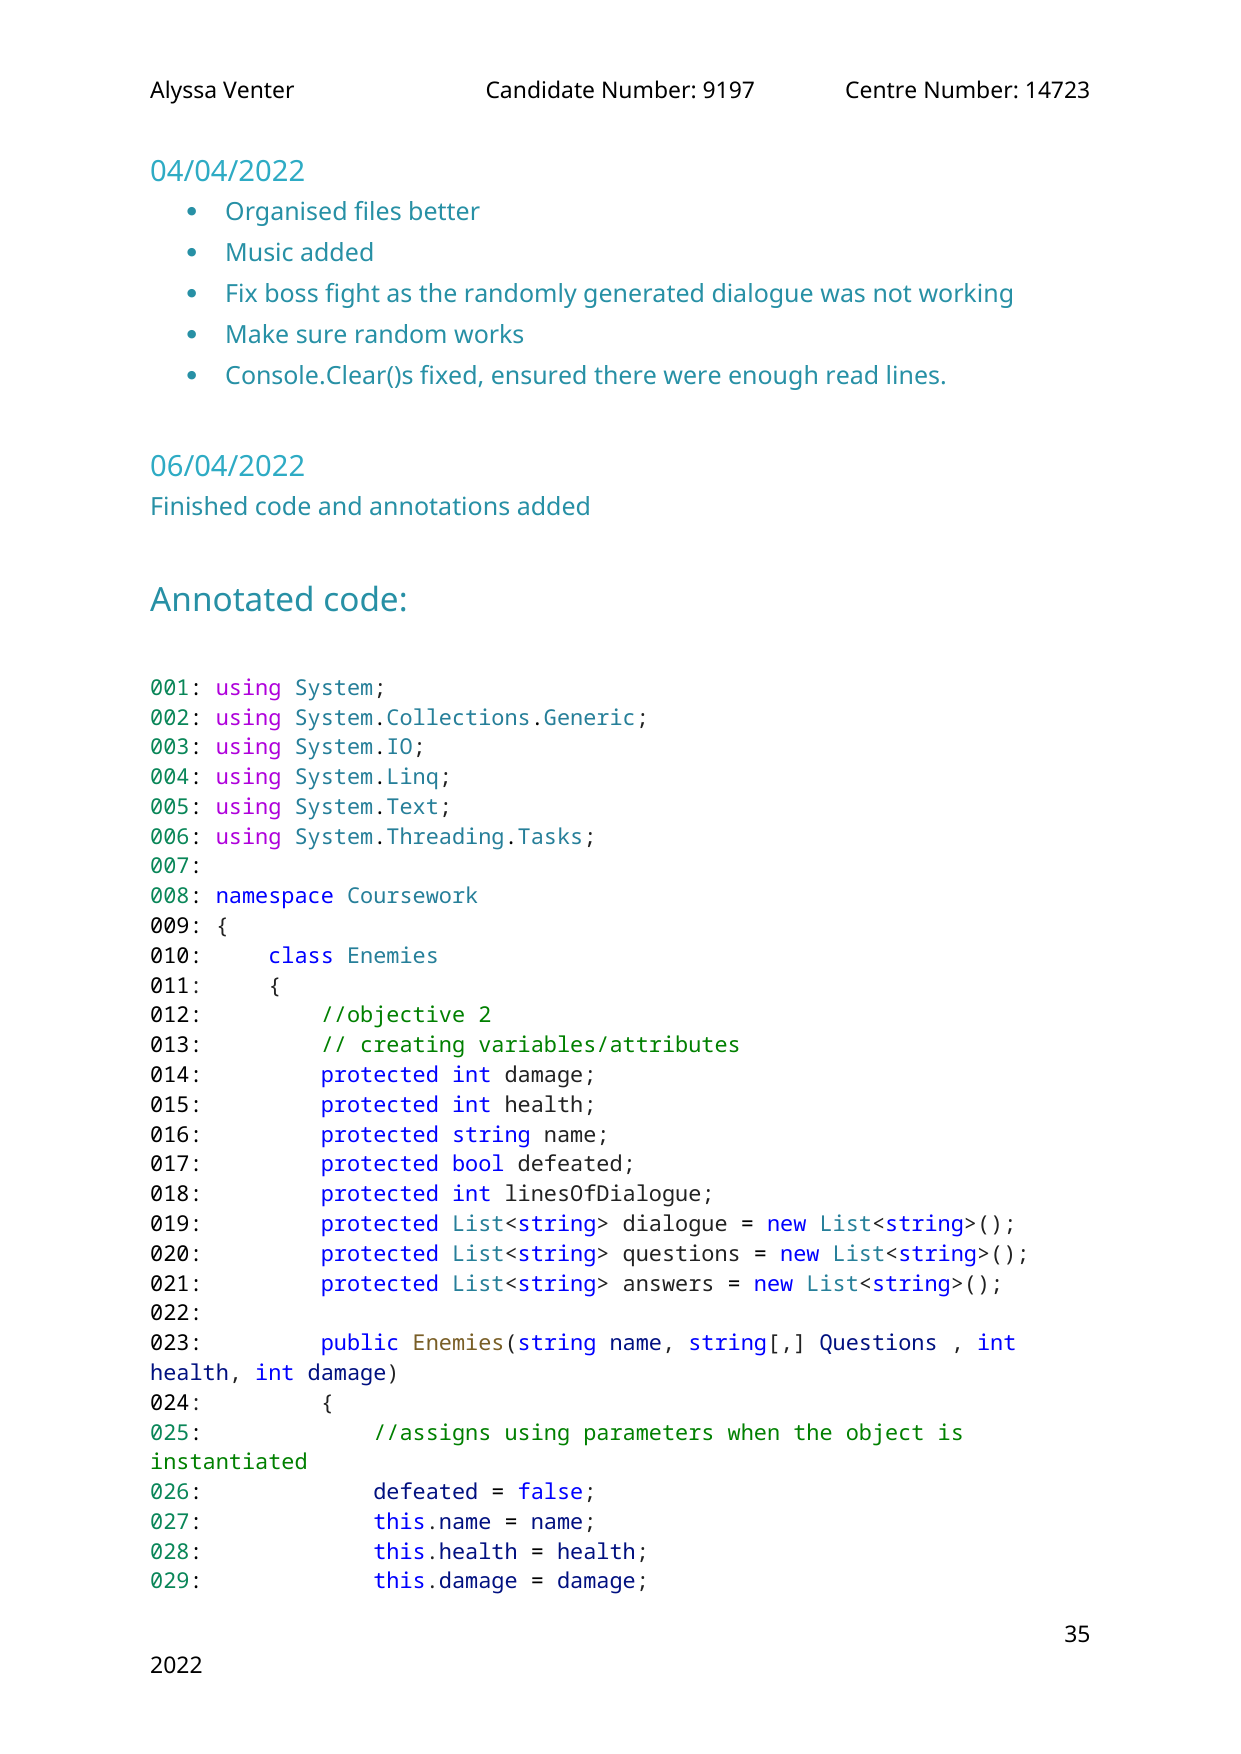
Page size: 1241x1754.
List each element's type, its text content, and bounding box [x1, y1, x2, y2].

text 021: protected List<string> answers = new List<string>(); [150, 1267, 1090, 1297]
subtitle Annotated code: [150, 576, 1090, 621]
subtitle Fix boss fight as the randomly generated dialogue was not working [187, 276, 1090, 310]
subtitle Make sure random works [187, 317, 1090, 351]
text 016: protected string name; [150, 1118, 1090, 1148]
text 011: { [150, 969, 1090, 999]
text 004: using System.Linq; [150, 761, 1090, 791]
text 028: this.health = health; [150, 1536, 1090, 1565]
text 015: protected int health; [150, 1089, 1090, 1118]
text 001: using System; [150, 672, 1090, 701]
text 026: defeated = false; [150, 1476, 1090, 1506]
text 017: protected bool defeated; [150, 1148, 1090, 1178]
text 013: // creating variables/attributes [150, 1029, 1090, 1059]
text 014: protected int damage; [150, 1059, 1090, 1089]
text 009: { [150, 910, 1090, 940]
subtitle Organised files better [187, 194, 1090, 228]
subtitle Finished code and annotations added [150, 489, 1090, 523]
text 002: using System.Collections.Generic; [150, 701, 1090, 731]
text 025: //assigns using parameters when the object is instantiated [150, 1416, 1090, 1476]
subtitle Music added [187, 235, 1090, 269]
text 005: using System.Text; [150, 791, 1090, 821]
subtitle 04/04/2022 [150, 150, 1090, 190]
text 023: public Enemies(string name, string[,] Questions , int health, int damage) [150, 1327, 1090, 1387]
text 022: [150, 1297, 1090, 1327]
text 008: namespace Coursework [150, 880, 1090, 910]
text 007: [150, 850, 1090, 880]
text 018: protected int linesOfDialogue; [150, 1178, 1090, 1208]
text 027: this.name = name; [150, 1506, 1090, 1536]
subtitle Console.Clear()s fixed, ensured there were enough read lines. [187, 358, 1090, 392]
text 012: //objective 2 [150, 999, 1090, 1029]
text 010: class Enemies [150, 940, 1090, 969]
text 020: protected List<string> questions = new List<string>(); [150, 1238, 1090, 1267]
text 029: this.damage = damage; [150, 1565, 1090, 1595]
text 019: protected List<string> dialogue = new List<string>(); [150, 1208, 1090, 1238]
text 024: { [150, 1387, 1090, 1416]
text 006: using System.Threading.Tasks; [150, 821, 1090, 850]
subtitle 06/04/2022 [150, 445, 1090, 484]
text 003: using System.IO; [150, 731, 1090, 761]
